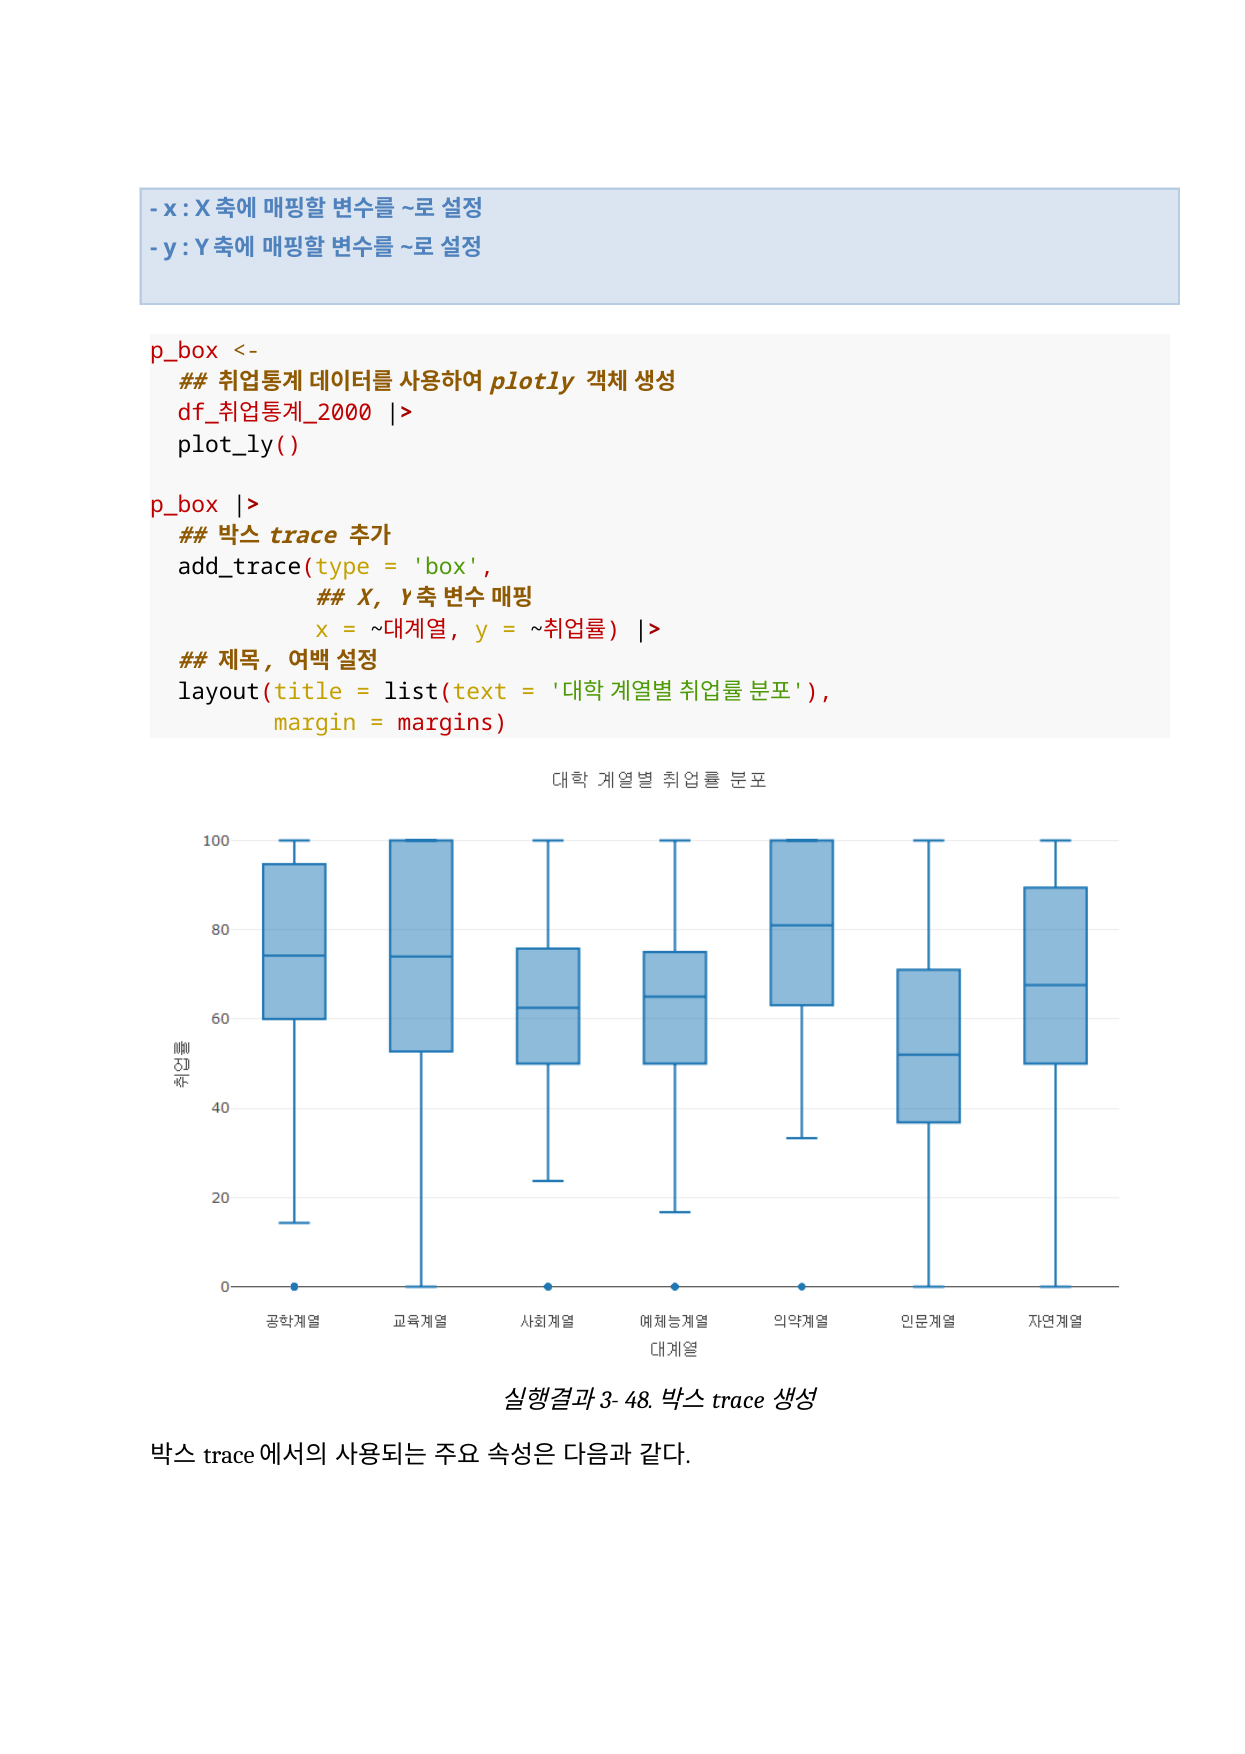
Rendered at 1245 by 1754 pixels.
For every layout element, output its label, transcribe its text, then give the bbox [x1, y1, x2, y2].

text 실행결과 3- 48. 박스 trace 생성 [150, 1379, 1170, 1416]
text p_box <- ## 취업통계 데이터를 사용하여 plotly 객체 생성 df_취업통계_2000 |> plot_ly() p_box |> ## 박스 trace 추가 add_trace(type = 'box', ## X, Y축 변수 매핑 x = ~대계열, y = ~취업률) |> ## 제목, 여백 설정 layout(title = list(text = '대학 계열별 취업률 분포'), margin = margins) [150, 334, 1170, 738]
text 박스 trace에서의 사용되는 주요 속성은 다음과 같다. [150, 1434, 1170, 1471]
picture [172, 758, 1148, 1359]
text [142, 190, 1178, 303]
